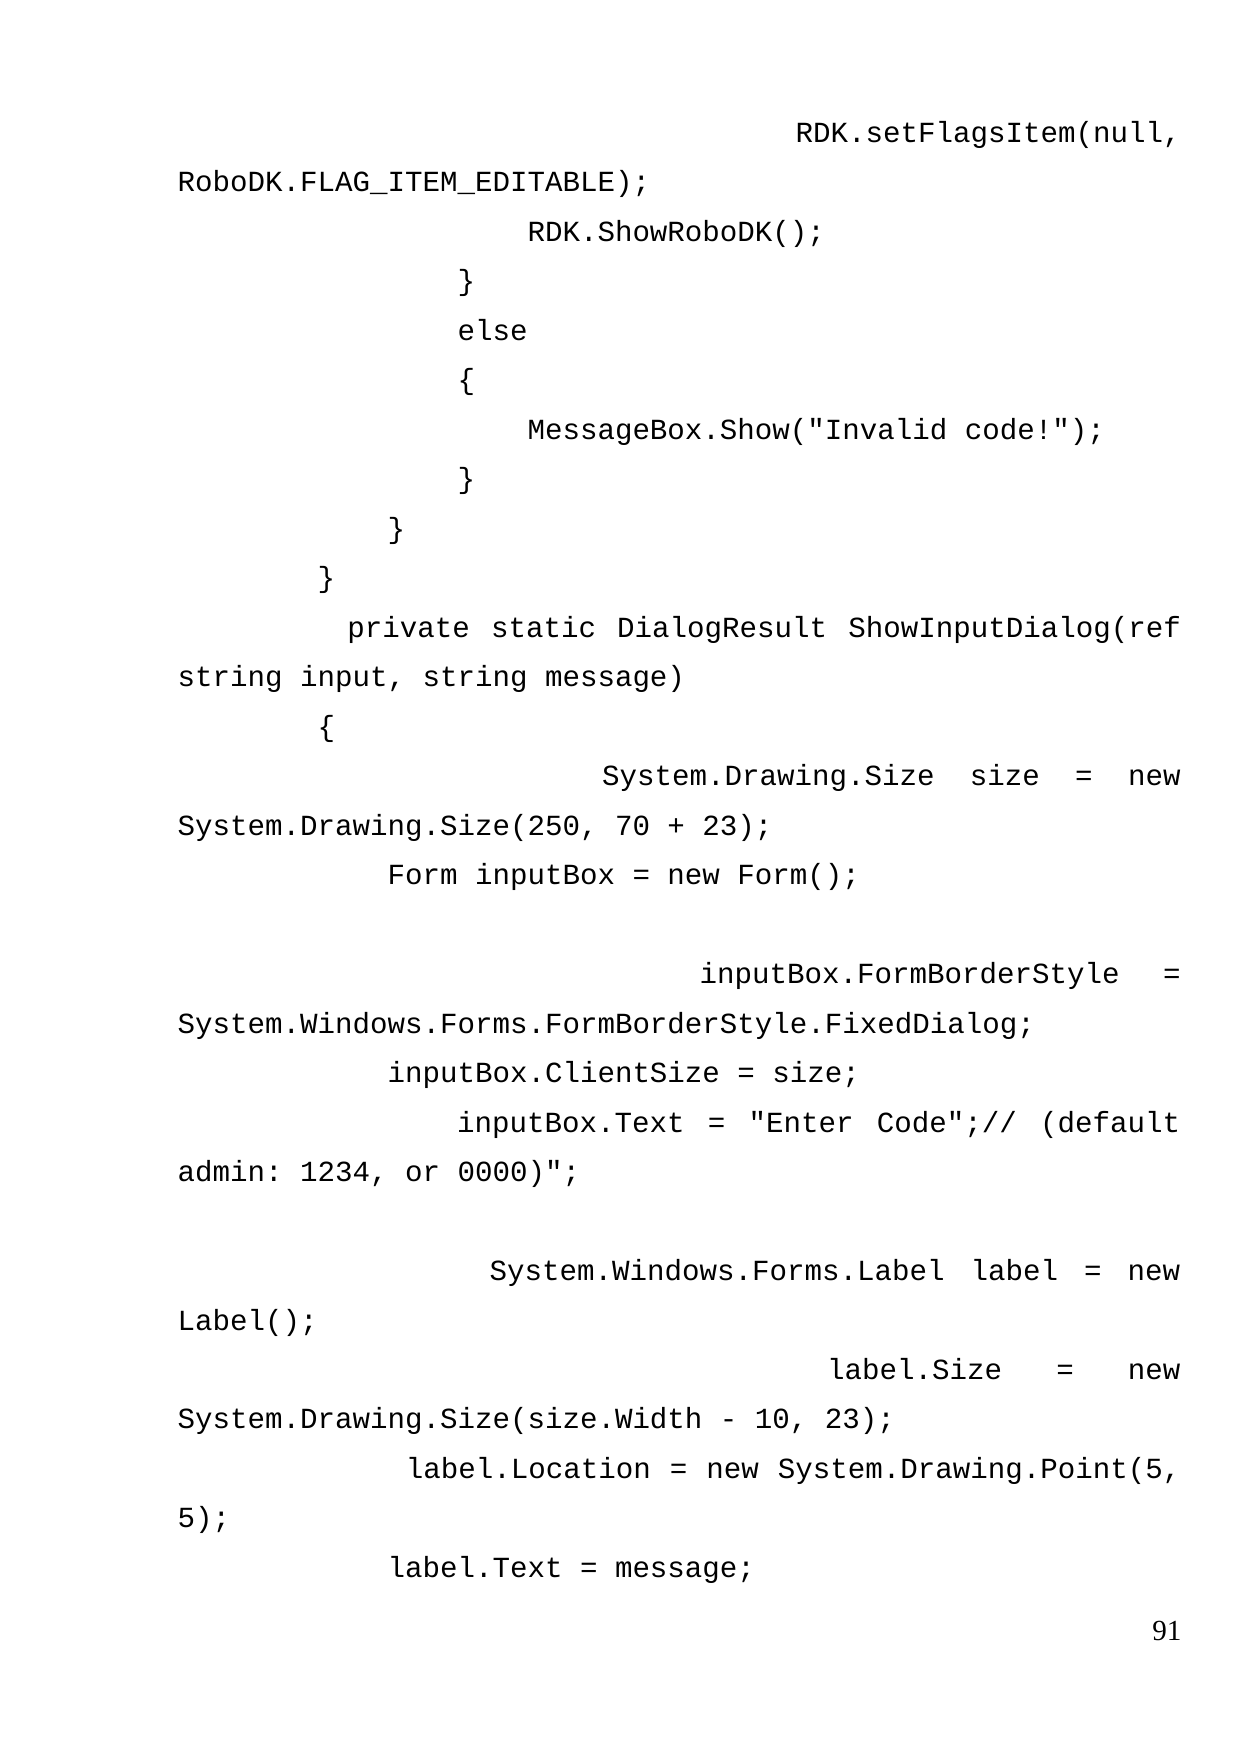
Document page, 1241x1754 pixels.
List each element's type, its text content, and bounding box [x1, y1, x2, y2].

text RDK.ShowRoboDK(); [177, 217, 1181, 250]
text label.Location = new System.Drawing.Point(5, 5); [177, 1454, 1181, 1537]
text } [177, 464, 1181, 497]
text { [177, 366, 1181, 398]
text RDK.setFlagsItem(null, RoboDK.FLAG_ITEM_EDITABLE); [177, 118, 1181, 201]
text inputBox.Text = "Enter Code";// (default admin: 1234, or 0000)"; [177, 1108, 1181, 1190]
text } [177, 563, 1181, 596]
text private static DialogResult ShowInputDialog(ref string input, string message) [177, 613, 1181, 695]
text inputBox.ClientSize = size; [177, 1058, 1181, 1091]
text label.Size = new System.Drawing.Size(size.Width - 10, 23); [177, 1355, 1181, 1438]
text } [177, 514, 1181, 547]
text { [177, 712, 1181, 745]
text inputBox.FormBorderStyle = System.Windows.Forms.FormBorderStyle.FixedDialog; [177, 959, 1181, 1042]
text label.Text = message; [177, 1553, 1181, 1586]
text } [177, 267, 1181, 299]
text MessageBox.Show("Invalid code!"); [177, 415, 1181, 448]
text Form inputBox = new Form(); [177, 860, 1181, 893]
text System.Windows.Forms.Label label = new Label(); [177, 1256, 1181, 1339]
text System.Drawing.Size size = new System.Drawing.Size(250, 70 + 23); [177, 761, 1181, 844]
text else [177, 316, 1181, 349]
